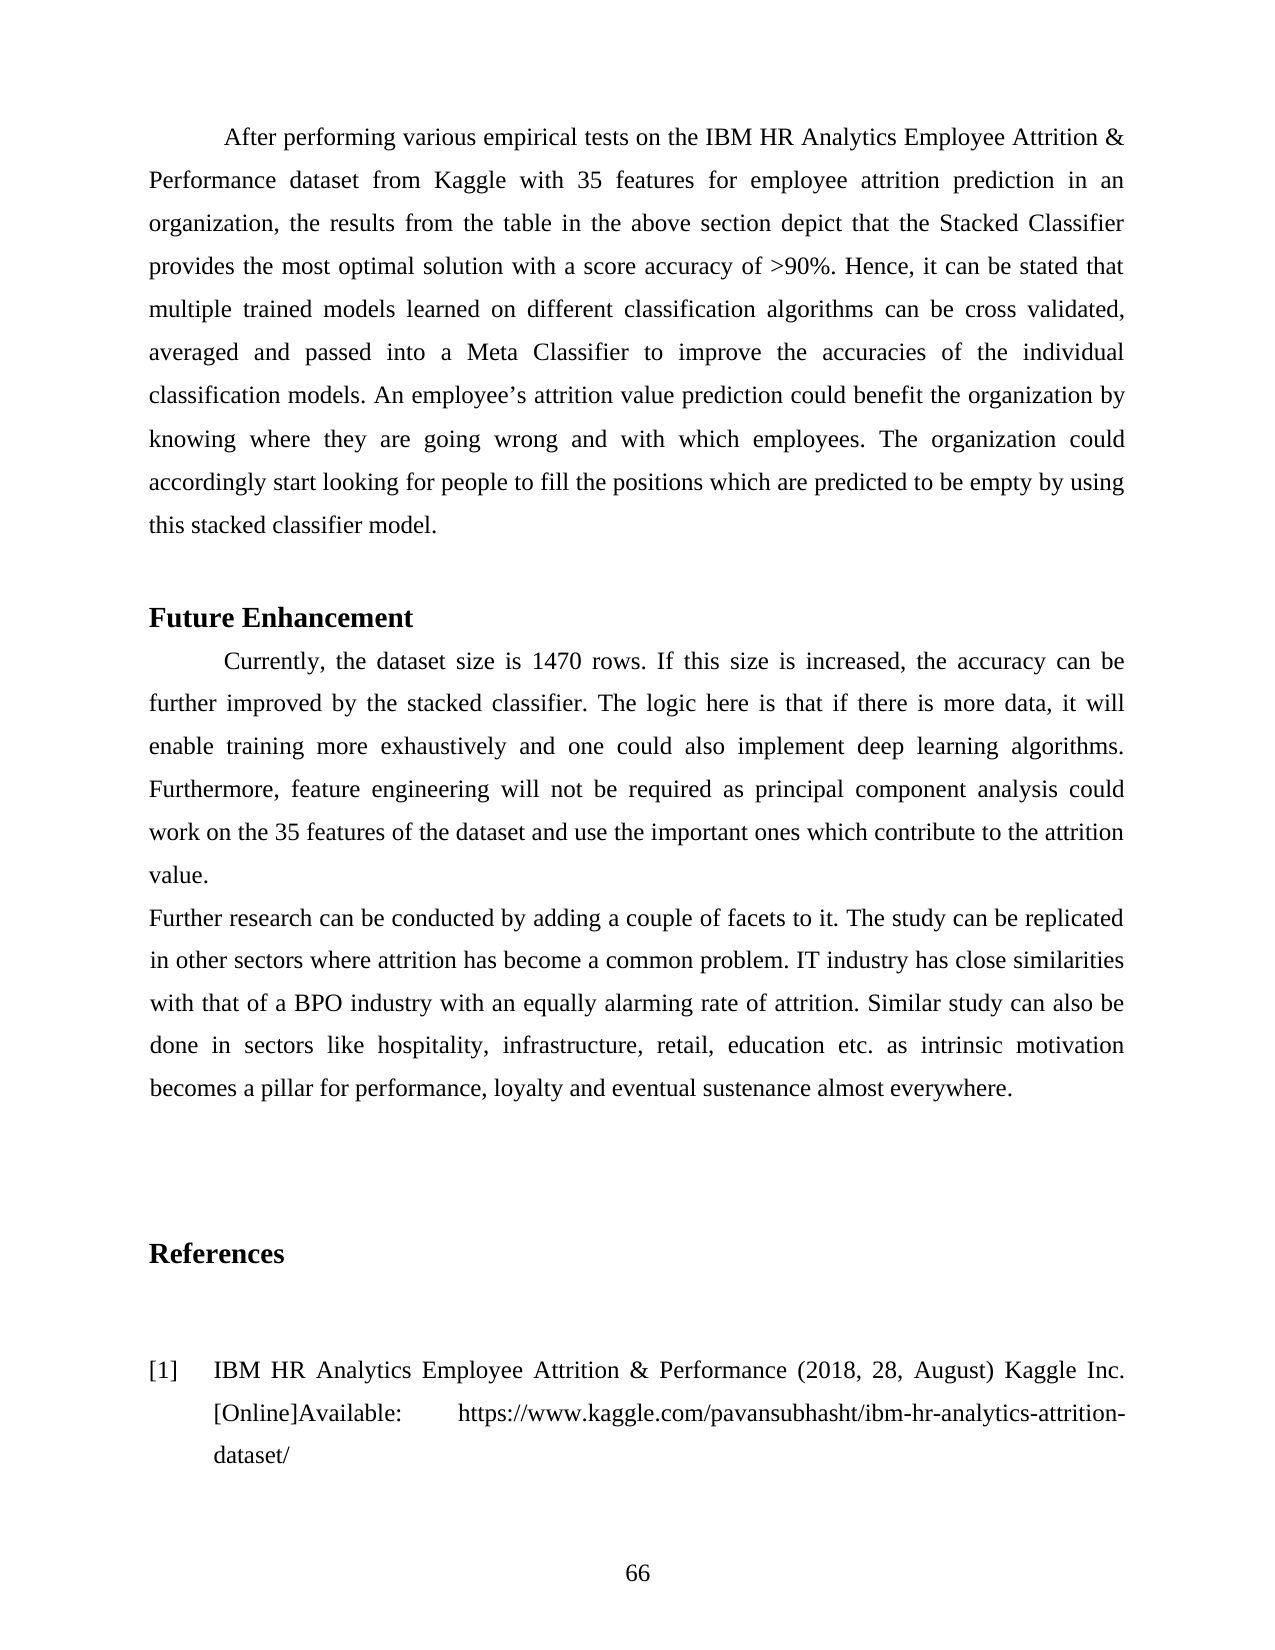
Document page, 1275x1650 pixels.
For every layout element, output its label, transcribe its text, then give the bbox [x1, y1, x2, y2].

subtitle Future Enhancement [148, 600, 1246, 633]
subtitle References [148, 1236, 1246, 1269]
text Currently, the dataset size is 1470 rows. If this size is increased, the accuracy can be further improved by the stacked classifier. The logic here is that if there is more data, it will enable training more exhaustively and one could also implement deep learning algorithms. Furthermore, feature engineering will not be required as principal component analysis could work on the 35 features of the dataset and use the important ones which contribute to the attrition value. [148, 646, 1126, 888]
list IBM HR Analytics Employee Attrition & Performance (2018, 28, August) Kaggle Inc. [Online]Available: https://www.kaggle.com/pavansubhasht/ibm-hr-analytics-attrition-dataset/ [148, 1356, 1126, 1469]
text After performing various empirical tests on the IBM HR Analytics Employee Attrition & Performance dataset from Kaggle with 35 features for employee attrition prediction in an organization, the results from the table in the above section depict that the Stacked Classifier provides the most optimal solution with a score accuracy of >90%. Hence, it can be stated that multiple trained models learned on different classification algorithms can be cross validated, averaged and passed into a Meta Classifier to improve the accuracies of the individual classification models. An employee’s attrition value prediction could benefit the organization by knowing where they are going wrong and with which employees. The organization could accordingly start looking for people to fill the positions which are predicted to be empty by using this stacked classifier model. [148, 122, 1126, 539]
text Further research can be conducted by adding a couple of facets to it. The study can be replicated in other sectors where attrition has become a common problem. IT industry has close similarities with that of a BPO industry with an equally alarming rate of attrition. Similar study can also be done in sectors like hospitality, infrastructure, retail, education etc. as intrinsic motivation becomes a pillar for performance, loyalty and eventual sustenance almost everywhere. [148, 903, 1126, 1101]
